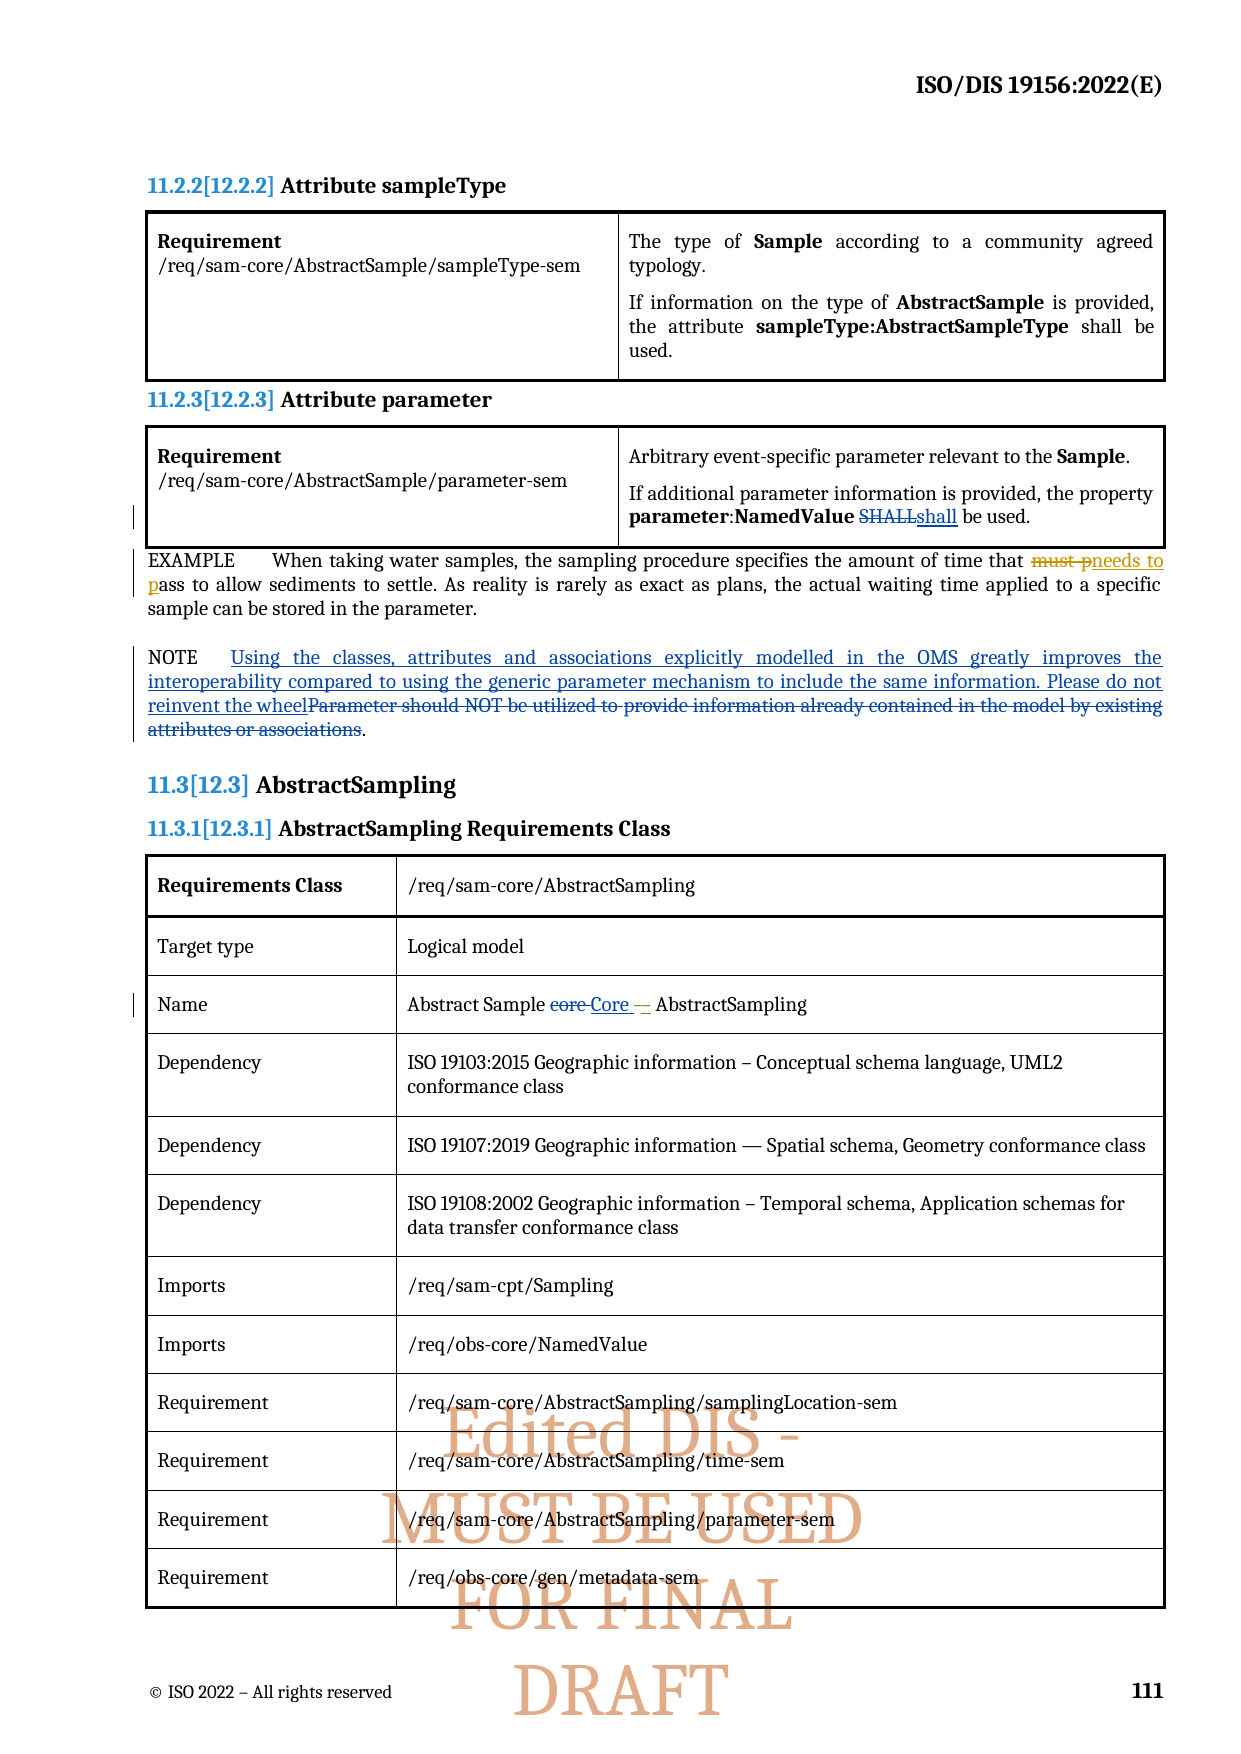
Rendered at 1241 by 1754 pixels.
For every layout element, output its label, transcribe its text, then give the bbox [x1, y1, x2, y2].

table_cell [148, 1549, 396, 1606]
subtitle AbstractSampling Requirements Class [148, 818, 1163, 842]
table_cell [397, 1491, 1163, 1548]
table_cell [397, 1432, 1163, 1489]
subtitle Attribute sampleType [148, 174, 1163, 198]
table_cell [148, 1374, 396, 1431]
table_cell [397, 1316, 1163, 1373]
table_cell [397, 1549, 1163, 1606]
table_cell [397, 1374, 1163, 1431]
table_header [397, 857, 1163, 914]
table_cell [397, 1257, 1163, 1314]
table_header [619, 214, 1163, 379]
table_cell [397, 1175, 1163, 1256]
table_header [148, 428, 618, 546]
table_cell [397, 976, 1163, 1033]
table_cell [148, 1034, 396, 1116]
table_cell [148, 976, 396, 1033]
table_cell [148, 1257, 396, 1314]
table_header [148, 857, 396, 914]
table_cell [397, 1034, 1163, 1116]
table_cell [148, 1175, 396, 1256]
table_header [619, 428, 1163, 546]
text NOTE . [148, 646, 1163, 690]
subtitle Attribute parameter [148, 388, 1163, 412]
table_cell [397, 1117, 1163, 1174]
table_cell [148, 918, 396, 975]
subtitle AbstractSampling [148, 773, 1163, 799]
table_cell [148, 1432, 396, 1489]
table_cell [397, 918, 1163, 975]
text EXAMPLE When taking water samples, the sampling procedure specifies the amount of time that ass to allow sediments to settle. As reality is rarely as exact as plans, the actual waiting time applied to a specific sample can be stored in the parameter. [148, 549, 1163, 621]
text NOTE . [148, 691, 1163, 742]
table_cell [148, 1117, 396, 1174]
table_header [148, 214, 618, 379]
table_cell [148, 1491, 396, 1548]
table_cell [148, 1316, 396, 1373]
